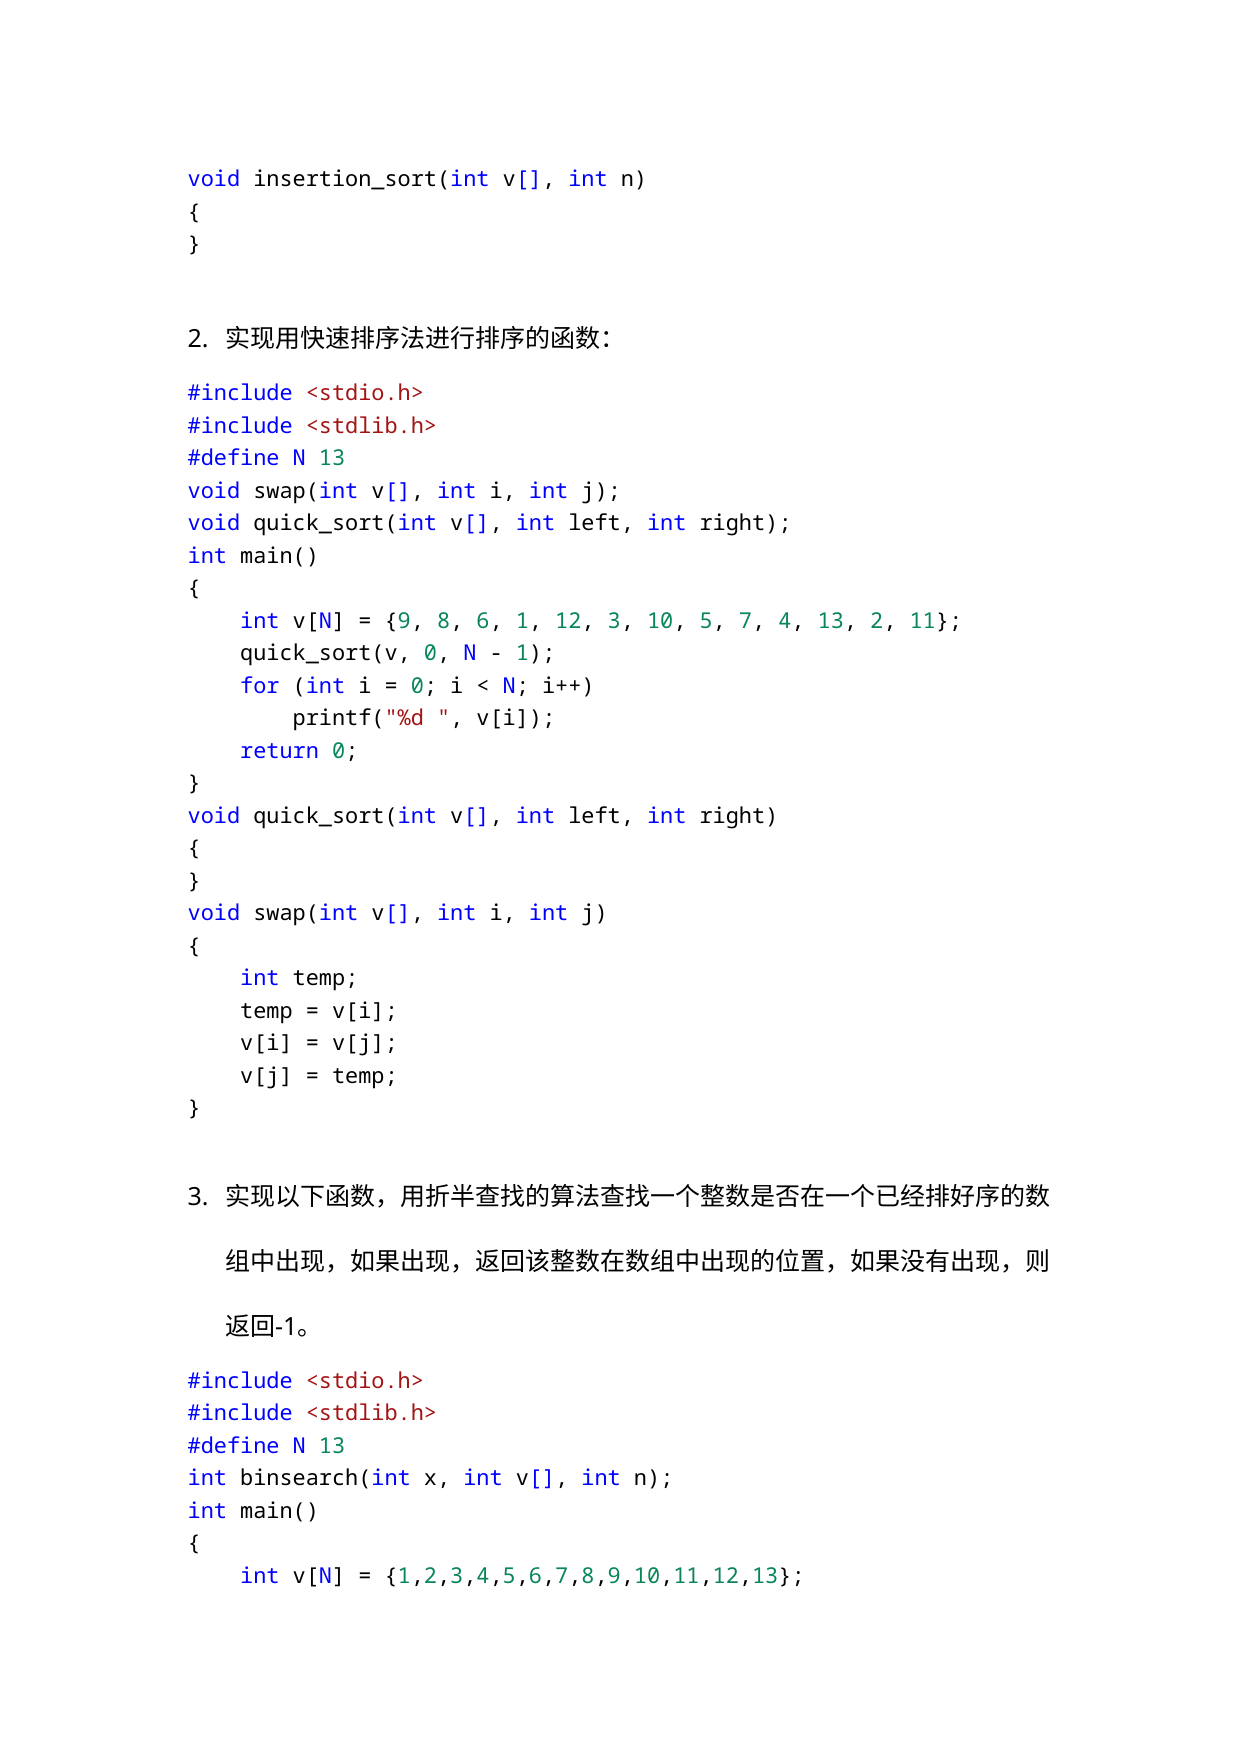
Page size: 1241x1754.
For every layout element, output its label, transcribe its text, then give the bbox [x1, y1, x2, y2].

text } [187, 227, 1053, 259]
text } [187, 863, 1053, 896]
text void swap(int v[], int i, int j); [187, 473, 1053, 506]
text int v[N] = {1,2,3,4,5,6,7,8,9,10,11,12,13}; [187, 1558, 1053, 1591]
text } [187, 1091, 1053, 1123]
text { [187, 571, 1053, 603]
text int main() [187, 1493, 1053, 1526]
text int binsearch(int x, int v[], int n); [187, 1461, 1053, 1493]
list 实现用快速排序法进行排序的函数： [187, 304, 1053, 369]
text #include <stdio.h> [187, 376, 1053, 408]
text #define N 13 [187, 441, 1053, 473]
text int main() [187, 538, 1053, 571]
text int v[N] = {9, 8, 6, 1, 12, 3, 10, 5, 7, 4, 13, 2, 11}; [187, 603, 1053, 636]
text return 0; [187, 733, 1053, 766]
text void quick_sort(int v[], int left, int right) [187, 798, 1053, 831]
text void quick_sort(int v[], int left, int right); [187, 506, 1053, 538]
text { [187, 928, 1053, 961]
text v[i] = v[j]; [187, 1026, 1053, 1058]
text #include <stdio.h> [187, 1363, 1053, 1396]
text void swap(int v[], int i, int j) [187, 896, 1053, 928]
text temp = v[i]; [187, 993, 1053, 1026]
text } [187, 766, 1053, 798]
text #define N 13 [187, 1428, 1053, 1461]
text quick_sort(v, 0, N - 1); [187, 636, 1053, 668]
text int temp; [187, 961, 1053, 993]
text printf("%d ", v[i]); [187, 701, 1053, 733]
list 实现以下函数，用折半查找的算法查找一个整数是否在一个已经排好序的数组中出现，如果出现，返回该整数在数组中出现的位置，如果没有出现，则返回-1。 [187, 1162, 1053, 1357]
text { [187, 1526, 1053, 1558]
text #include <stdlib.h> [187, 408, 1053, 441]
text { [187, 194, 1053, 227]
text #include <stdlib.h> [187, 1396, 1053, 1428]
text for (int i = 0; i < N; i++) [187, 668, 1053, 701]
text { [187, 831, 1053, 863]
text void insertion_sort(int v[], int n) [187, 162, 1053, 194]
text v[j] = temp; [187, 1058, 1053, 1091]
